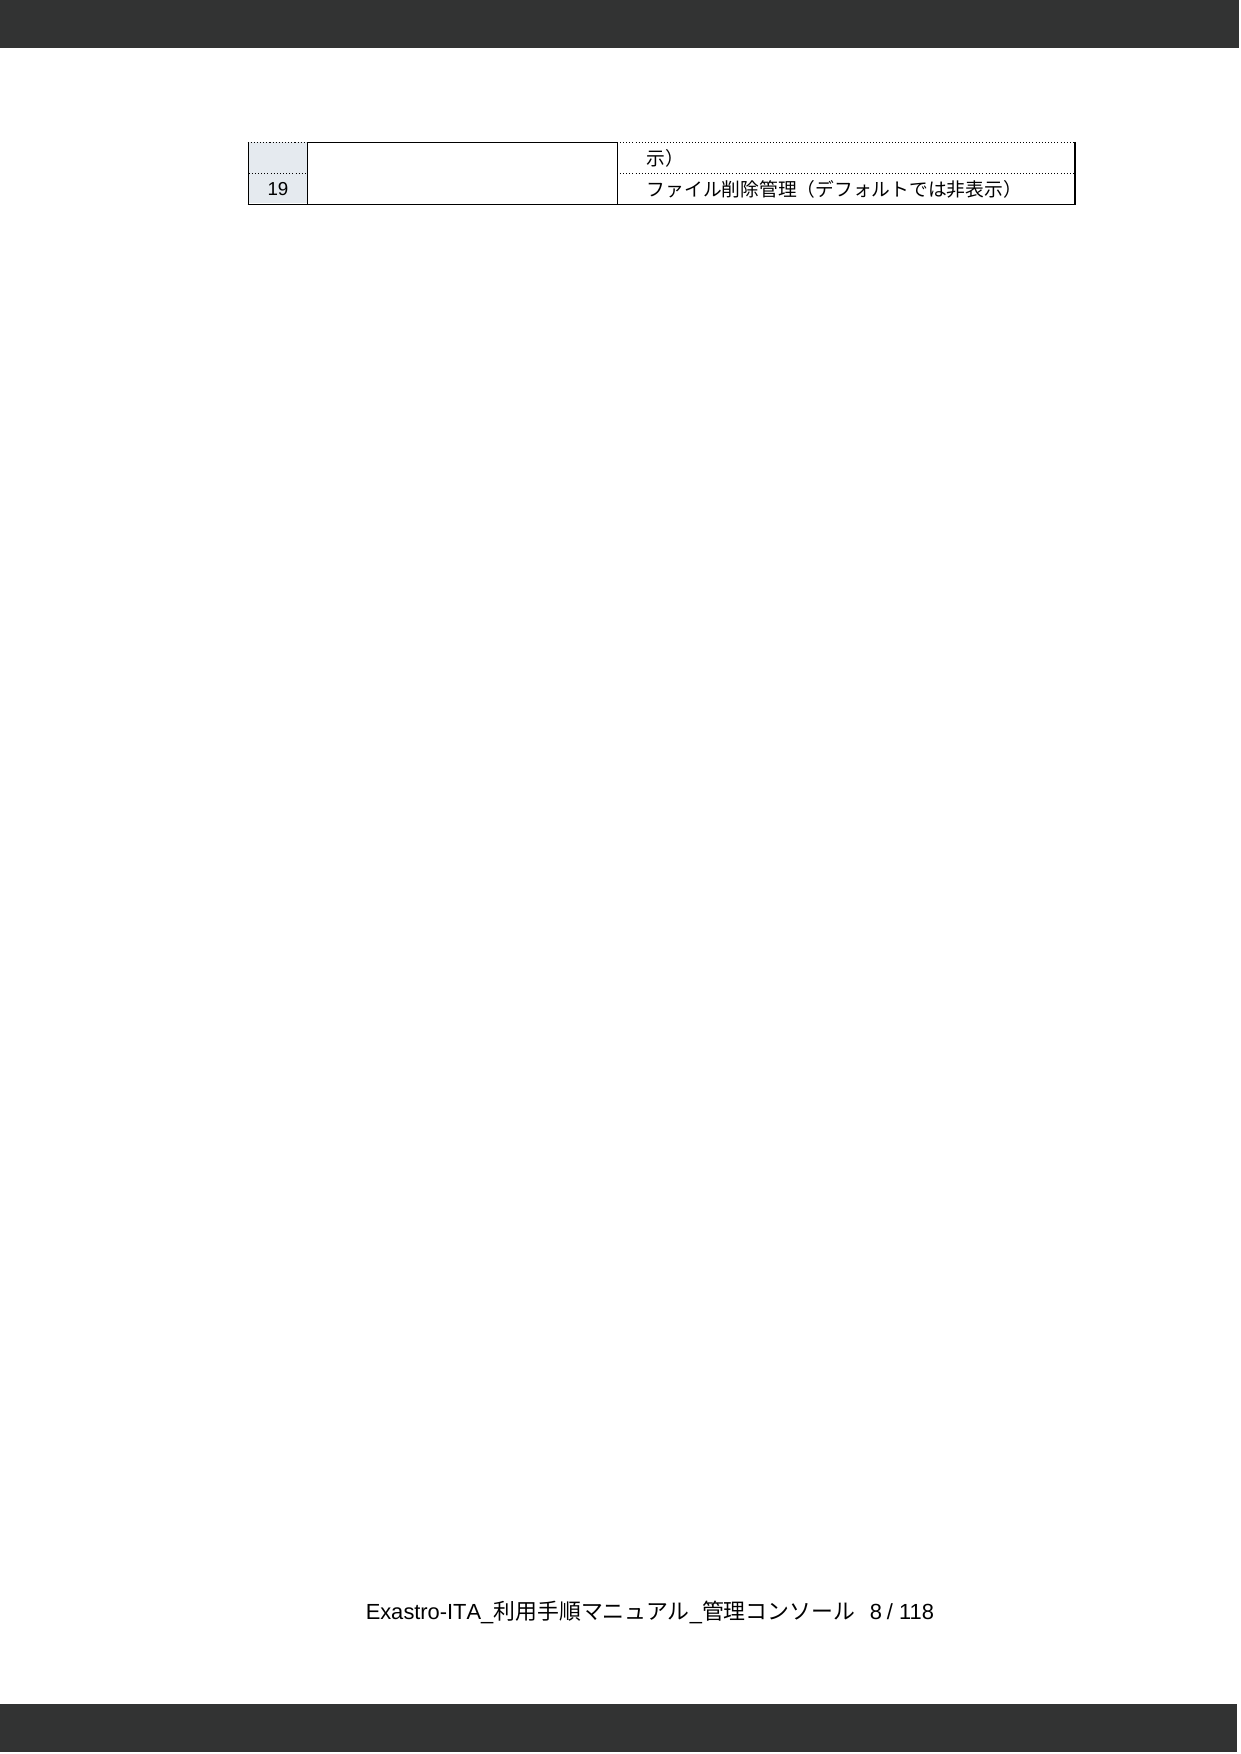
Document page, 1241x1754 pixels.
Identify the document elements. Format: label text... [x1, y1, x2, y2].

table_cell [618, 142, 1074, 173]
picture [0, 0, 1239, 48]
table_cell 18 [249, 142, 307, 173]
table_cell 19 [249, 173, 307, 203]
table_cell ファイル削除管理（デフォルトでは非表示） [618, 173, 1074, 203]
picture [0, 1704, 1237, 1752]
